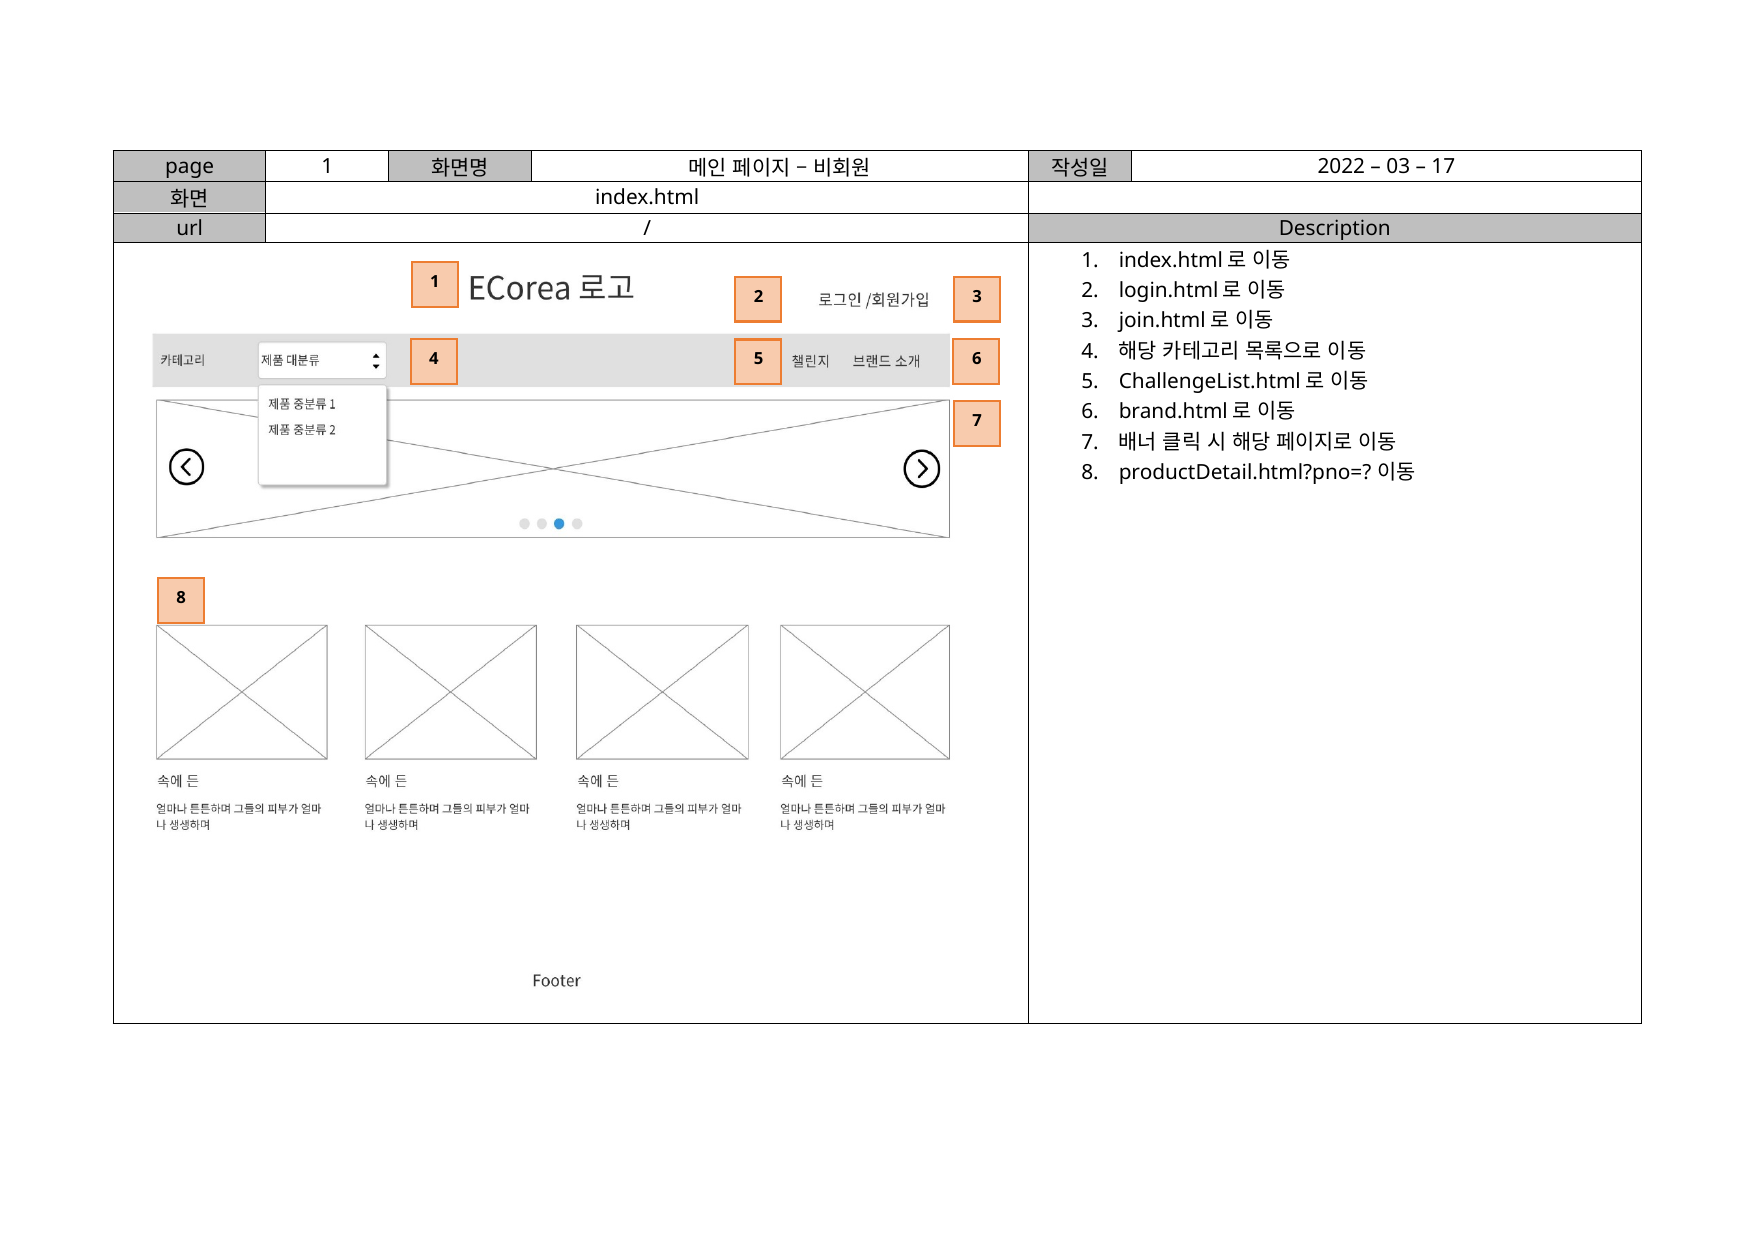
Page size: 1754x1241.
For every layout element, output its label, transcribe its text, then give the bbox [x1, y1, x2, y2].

table_cell url [114, 214, 265, 242]
table_cell index.html로 이동 login.html로 이동 join.html로 이동 해당 카테고리 목록으로 이동 ChallengeList.html로 이동 brand.html로 이동 배너 클릭 시 해당 페이지로 이동 productDetail.html?pno=? 이동 [1029, 243, 1641, 1023]
table_cell Description [1029, 214, 1641, 242]
table_header page [114, 151, 265, 181]
table_cell [1029, 182, 1641, 212]
picture [124, 243, 995, 1011]
table_header 1 [266, 151, 388, 181]
table_cell / [266, 214, 1028, 242]
table_cell [114, 243, 1028, 1023]
table_cell 화면 [114, 182, 265, 212]
table_header 화면명 [389, 151, 531, 181]
table_header 2022 – 03 – 17 [1132, 151, 1641, 181]
table_header 메인 페이지 – 비회원 [532, 151, 1028, 181]
table_header 작성일 [1029, 151, 1131, 181]
table_cell index.html [266, 182, 1028, 212]
